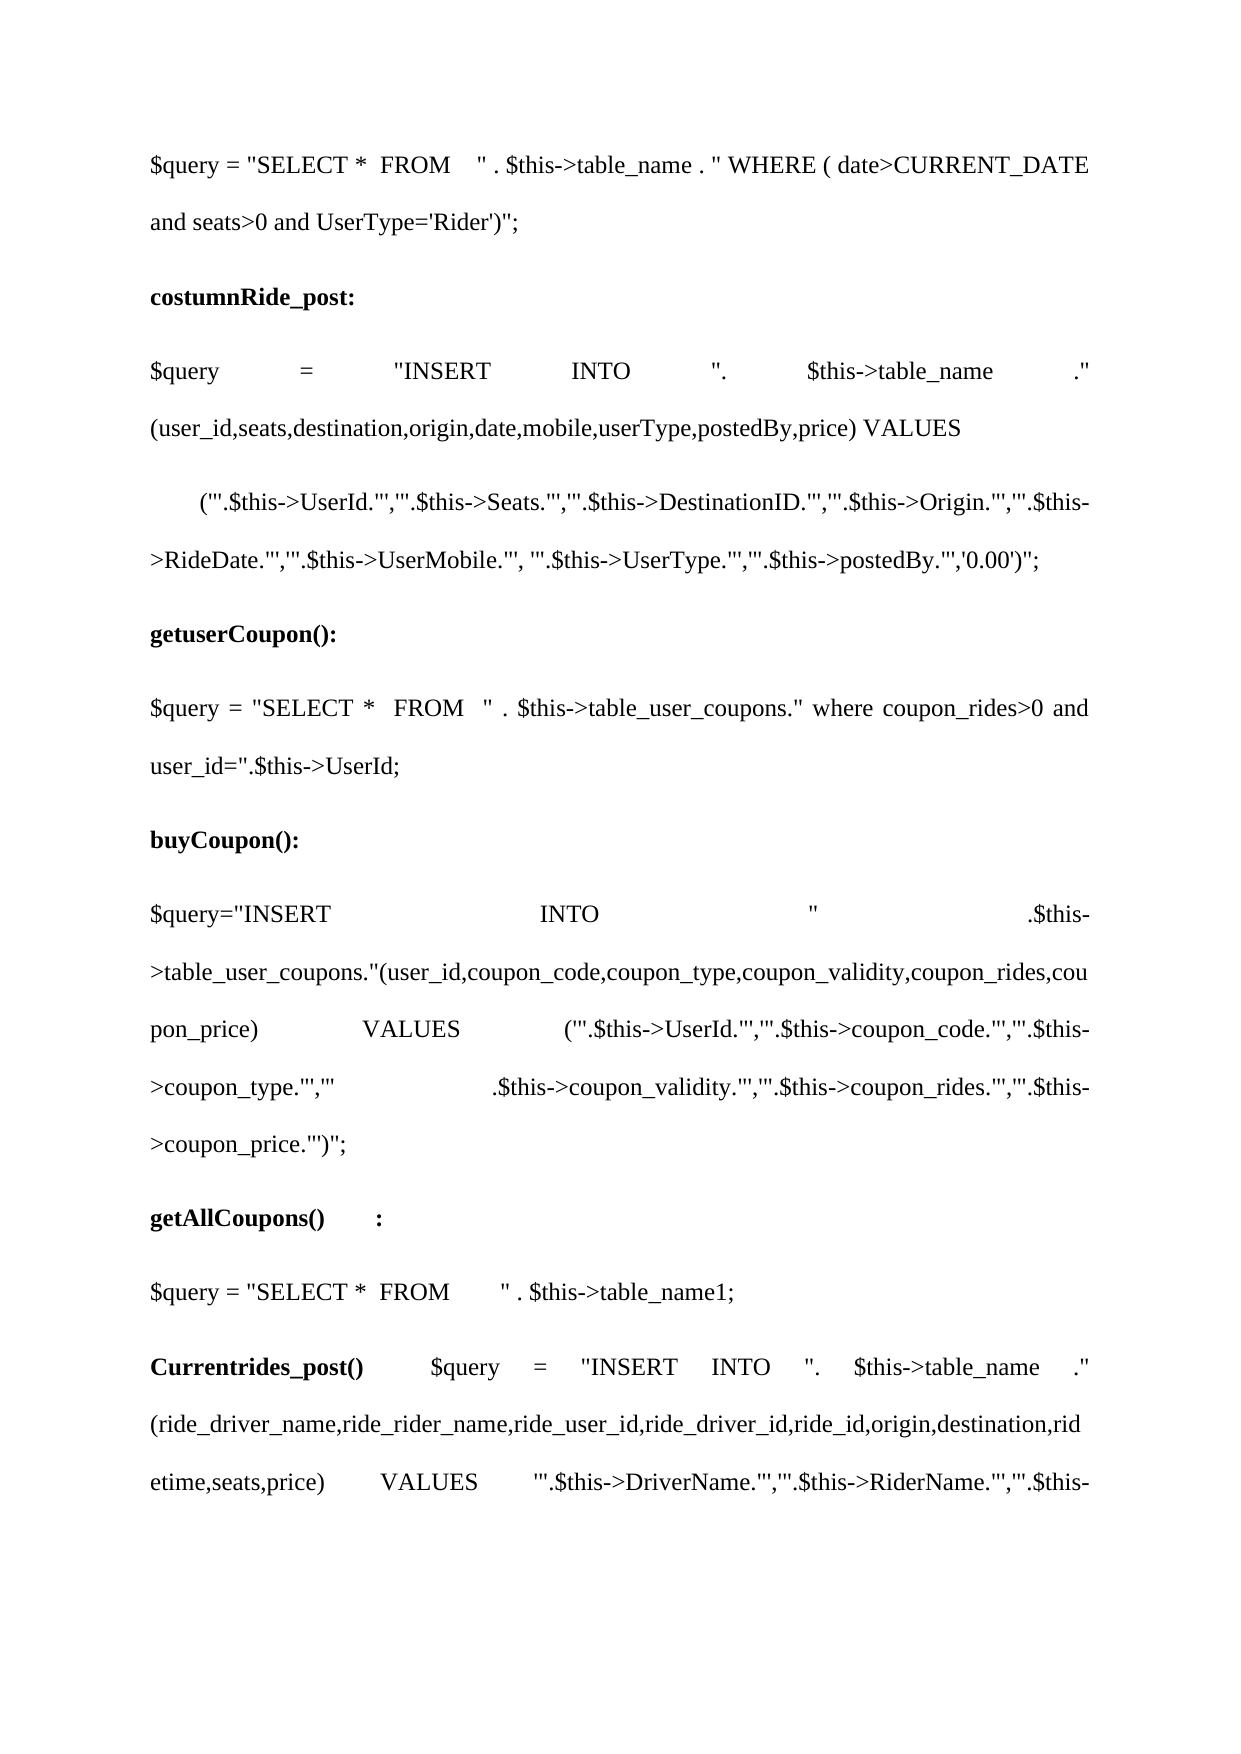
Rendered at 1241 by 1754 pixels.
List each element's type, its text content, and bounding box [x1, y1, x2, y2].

text costumnRide_post: [150, 282, 1090, 310]
text ('".$this->UserId."','".$this->Seats."','".$this->DestinationID."','".$this->Origin."','".$this->RideDate."','".$this->UserMobile."', '".$this->UserType."','".$this->postedBy."','0.00')"; [150, 487, 1090, 574]
text getAllCoupons() : [150, 1203, 1090, 1232]
text $query = "SELECT * FROM " . $this->table_name1; [150, 1277, 1090, 1306]
text $query = "SELECT * FROM " . $this->table_name . " WHERE ( date>CURRENT_DATE and seats>0 and UserType='Rider')"; [150, 150, 1090, 236]
text $query="INSERT INTO " .$this->table_user_coupons."(user_id,coupon_code,coupon_type,coupon_validity,coupon_rides,coupon_price) VALUES ('".$this->UserId."','".$this->coupon_code."','".$this->coupon_type."','" .$this->coupon_validity."','".$this->coupon_rides."','".$this->coupon_price."')"; [150, 899, 1090, 1158]
text $query = "SELECT * FROM " . $this->table_user_coupons." where coupon_rides>0 and user_id=".$this->UserId; [150, 693, 1090, 779]
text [150, 1352, 1090, 1495]
text $query = "INSERT INTO ". $this->table_name ." (user_id,seats,destination,origin,date,mobile,userType,postedBy,price) VALUES [150, 356, 1090, 442]
text getuserCoupon(): [150, 619, 1090, 648]
text buyCoupon(): [150, 825, 1090, 854]
